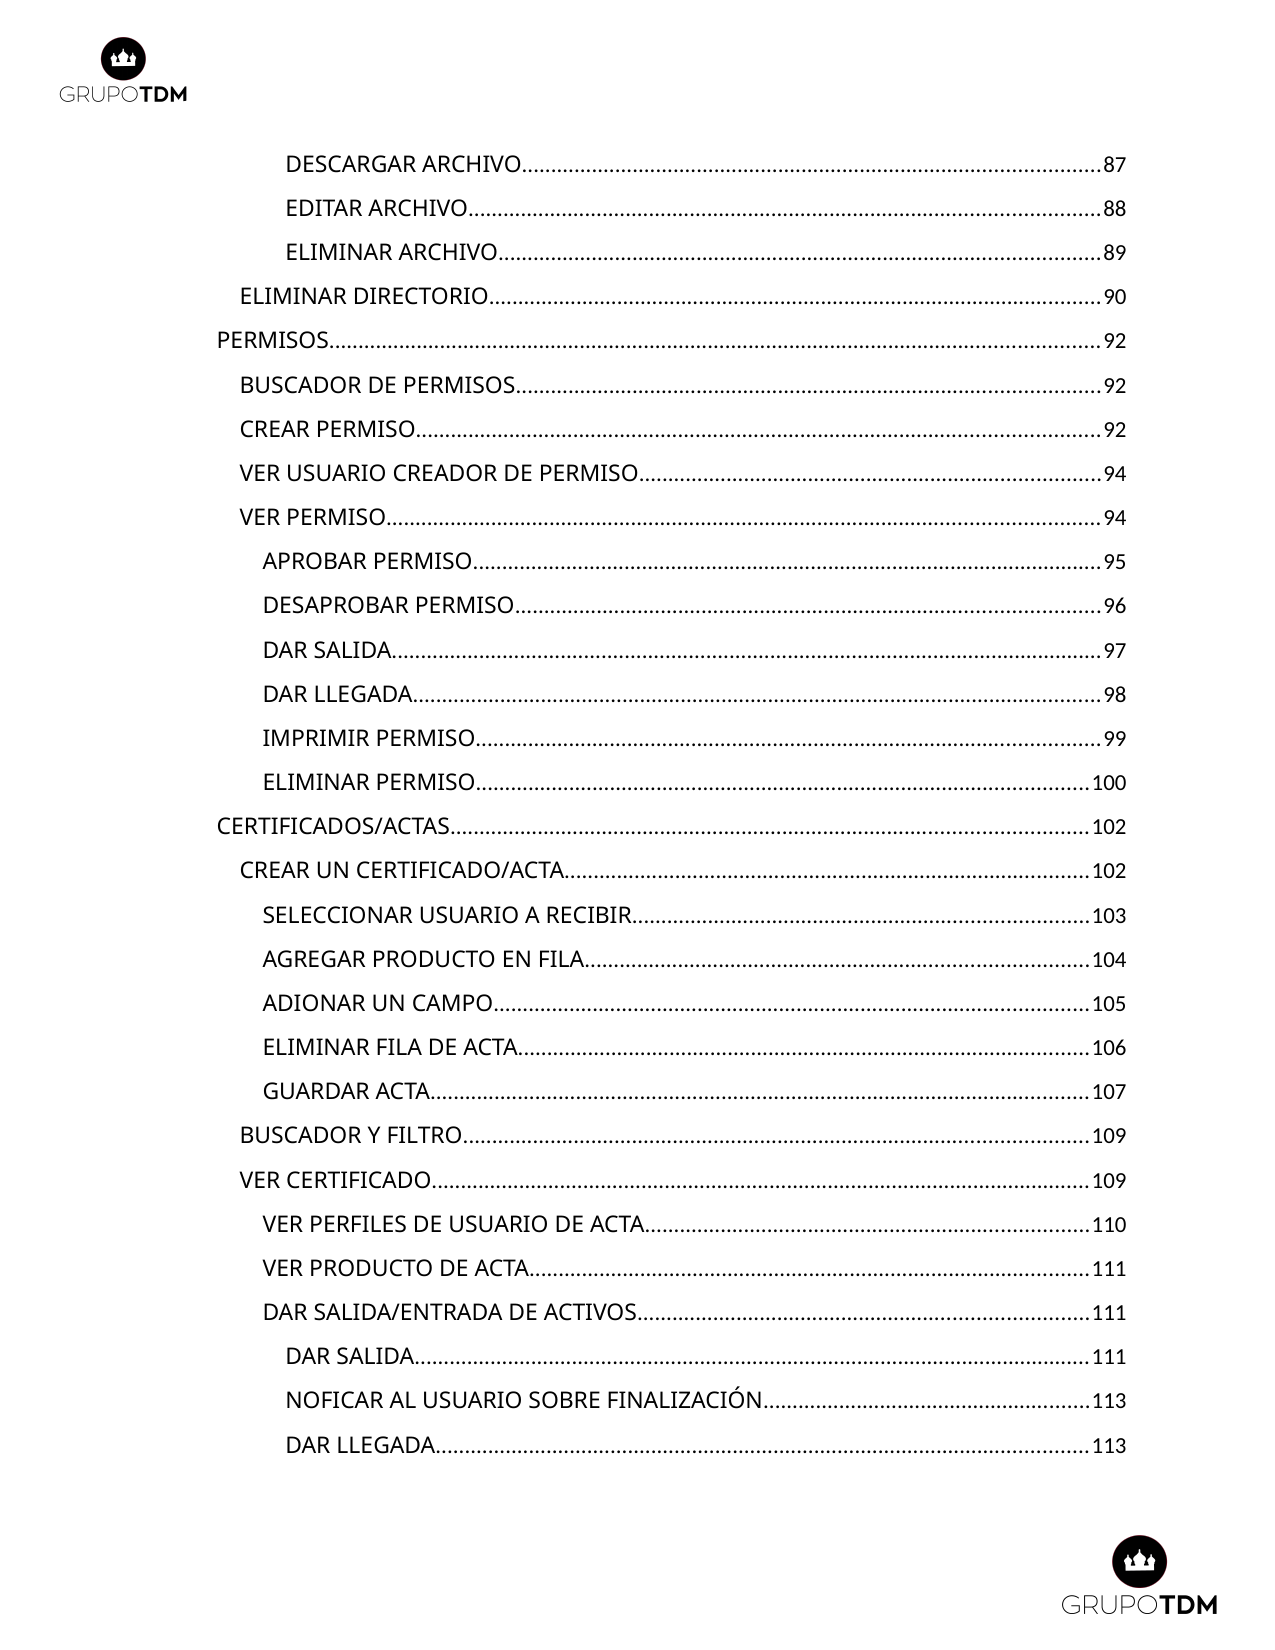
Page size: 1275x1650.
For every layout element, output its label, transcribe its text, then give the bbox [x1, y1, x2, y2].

text VER CERTIFICADO 109 [239, 1163, 1127, 1195]
text IMPRIMIR PERMISO 99 [262, 722, 1127, 753]
text GUARDAR ACTA 107 [262, 1075, 1127, 1106]
text APROBAR PERMISO 95 [262, 545, 1127, 576]
text CREAR PERMISO 92 [239, 413, 1127, 444]
text AGREGAR PRODUCTO EN FILA 104 [262, 943, 1127, 974]
text DESCARGAR ARCHIVO 87 [285, 148, 1127, 179]
text DAR LLEGADA 113 [285, 1428, 1127, 1460]
text DAR LLEGADA 98 [262, 678, 1127, 709]
text ELIMINAR DIRECTORIO 90 [239, 280, 1127, 311]
text DAR SALIDA/ENTRADA DE ACTIVOS 111 [262, 1296, 1127, 1327]
text PERMISOS 92 [216, 324, 1127, 356]
text ELIMINAR ARCHIVO 89 [285, 236, 1127, 267]
text ADIONAR UN CAMPO 105 [262, 987, 1127, 1018]
text ELIMINAR PERMISO 100 [262, 766, 1127, 797]
text DESAPROBAR PERMISO 96 [262, 589, 1127, 621]
text SELECCIONAR USUARIO A RECIBIR 103 [262, 898, 1127, 930]
text DAR SALIDA 111 [285, 1340, 1127, 1371]
text CREAR UN CERTIFICADO/ACTA 102 [239, 854, 1127, 886]
picture [51, 29, 196, 108]
text BUSCADOR DE PERMISOS 92 [239, 368, 1127, 400]
text VER PERFILES DE USUARIO DE ACTA 110 [262, 1208, 1127, 1239]
text VER PRODUCTO DE ACTA 111 [262, 1252, 1127, 1283]
text VER PERMISO 94 [239, 501, 1127, 532]
text VER USUARIO CREADOR DE PERMISO 94 [239, 457, 1127, 488]
text DAR SALIDA 97 [262, 633, 1127, 665]
text BUSCADOR Y FILTRO 109 [239, 1119, 1127, 1151]
text ELIMINAR FILA DE ACTA 106 [262, 1031, 1127, 1062]
picture [1054, 1527, 1227, 1622]
text NOFICAR AL USUARIO SOBRE FINALIZACIÓN 113 [285, 1384, 1127, 1416]
text CERTIFICADOS/ACTAS 102 [216, 810, 1127, 841]
text EDITAR ARCHIVO 88 [285, 192, 1127, 223]
